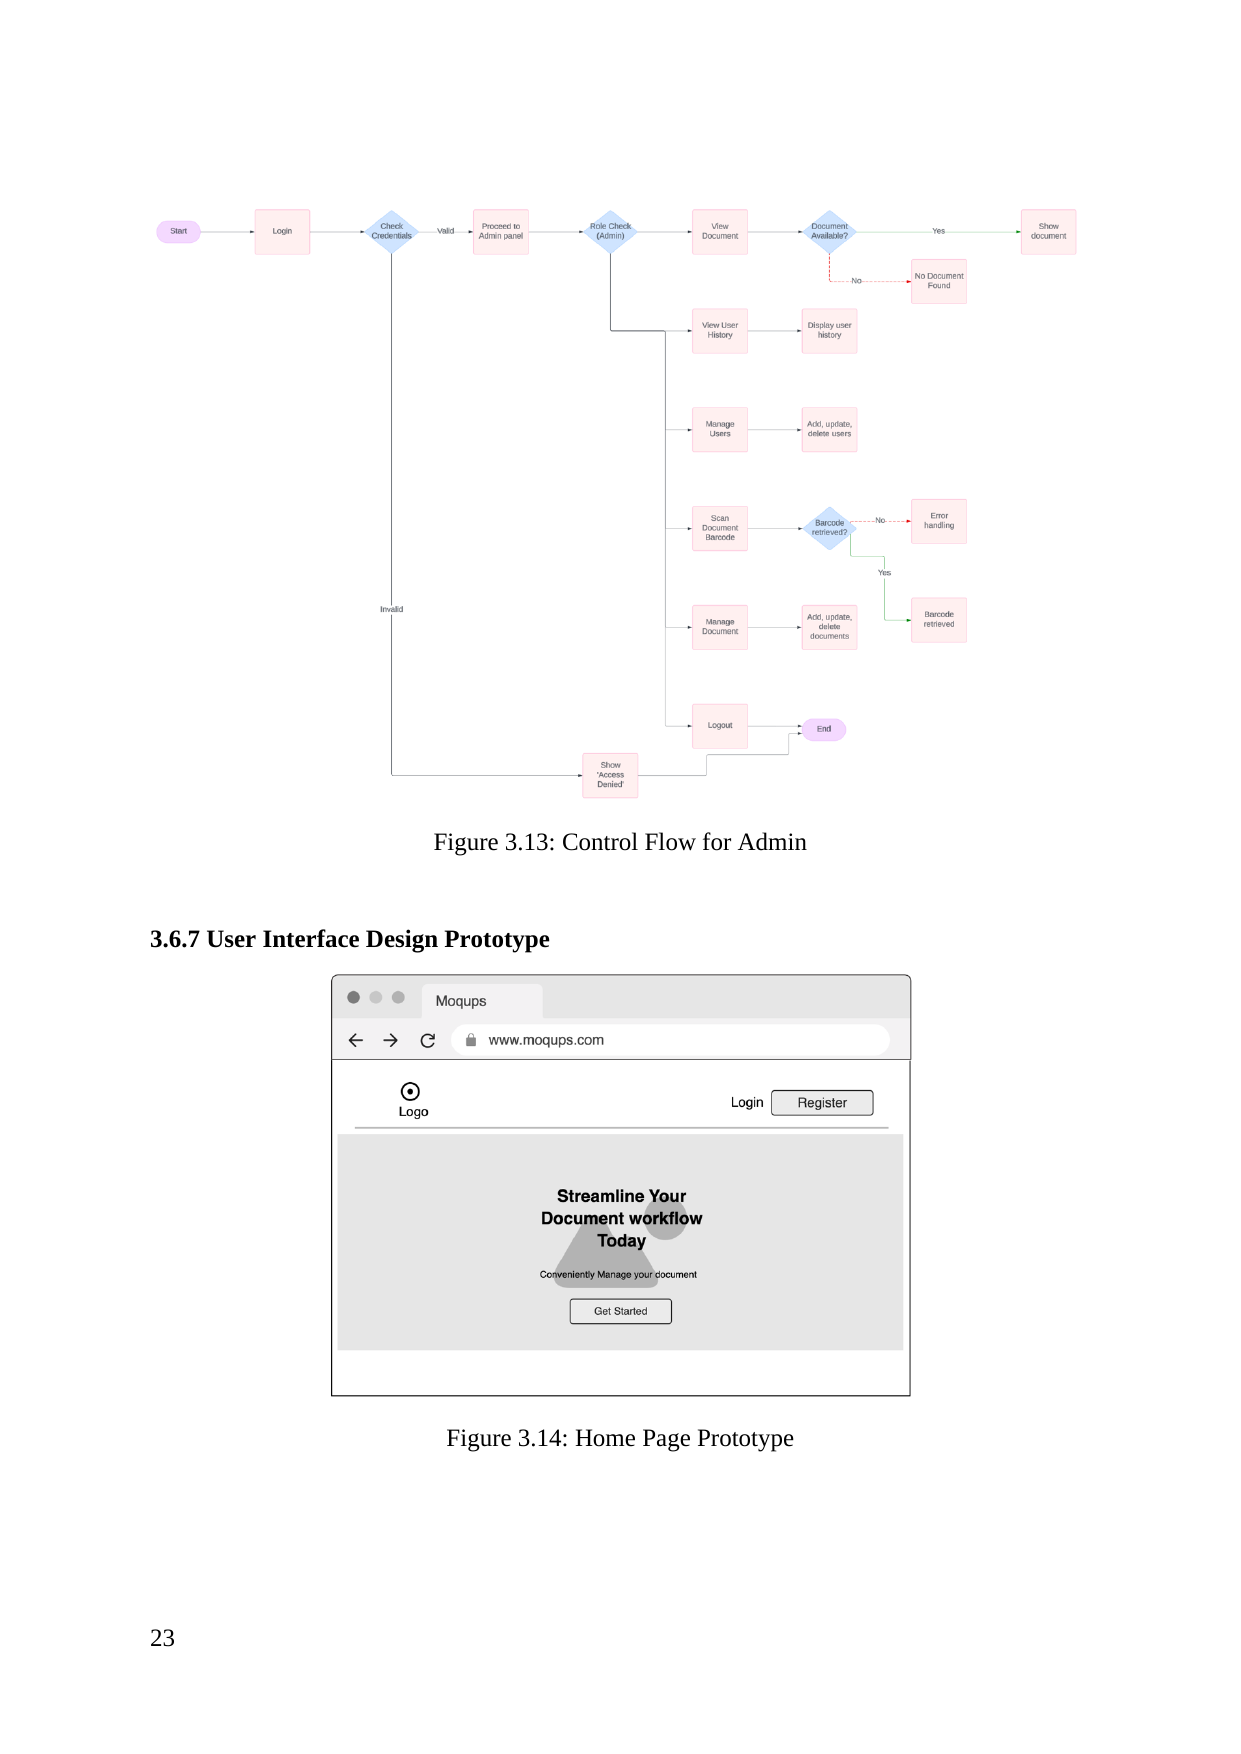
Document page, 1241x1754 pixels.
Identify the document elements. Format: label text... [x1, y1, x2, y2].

text Figure 3.13: Control Flow for Admin [150, 827, 1090, 856]
picture [150, 197, 1091, 809]
text Figure 3.14: Home Page Prototype [150, 1423, 1090, 1451]
subtitle 3.6.7 User Interface Design Prototype [150, 924, 1090, 952]
picture [320, 966, 920, 1405]
